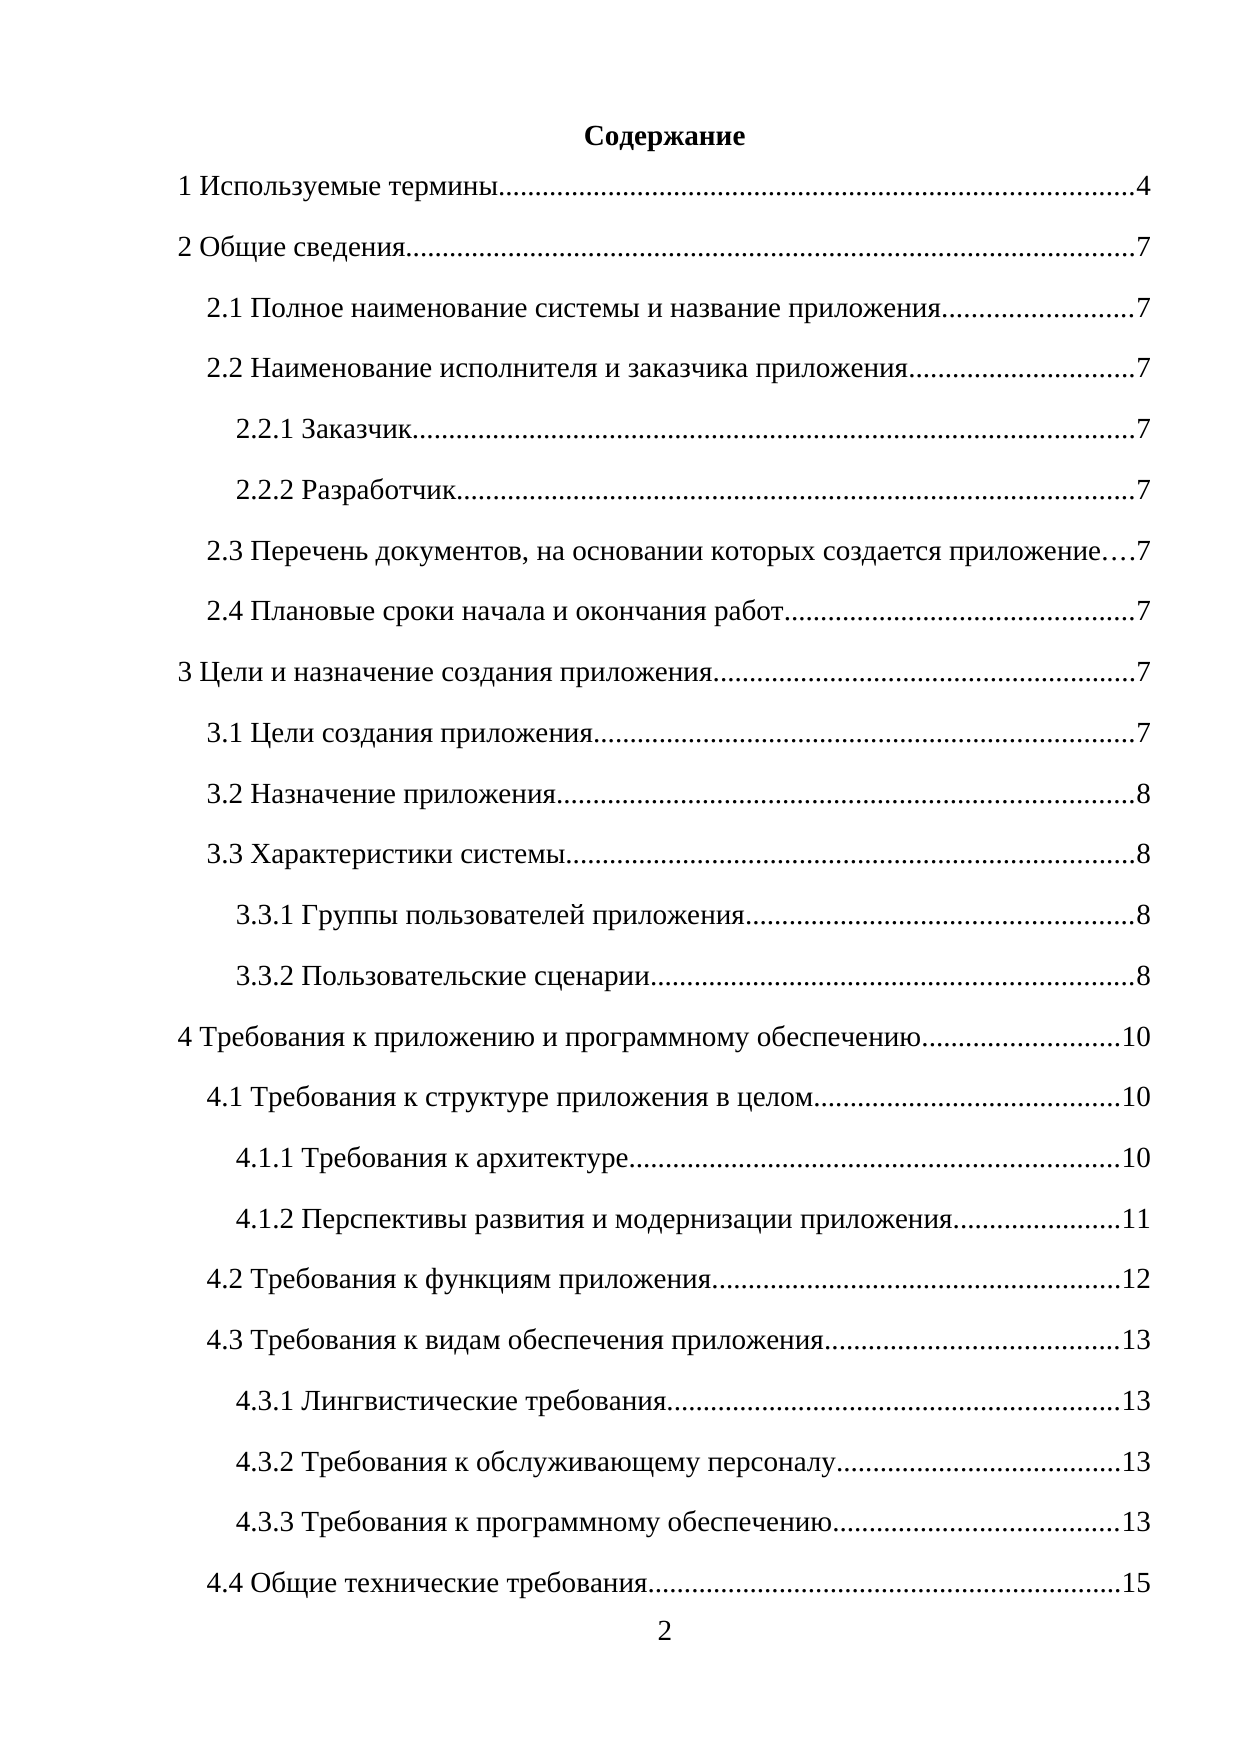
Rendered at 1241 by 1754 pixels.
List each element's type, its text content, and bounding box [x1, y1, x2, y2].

subtitle Содержание [177, 118, 1152, 152]
